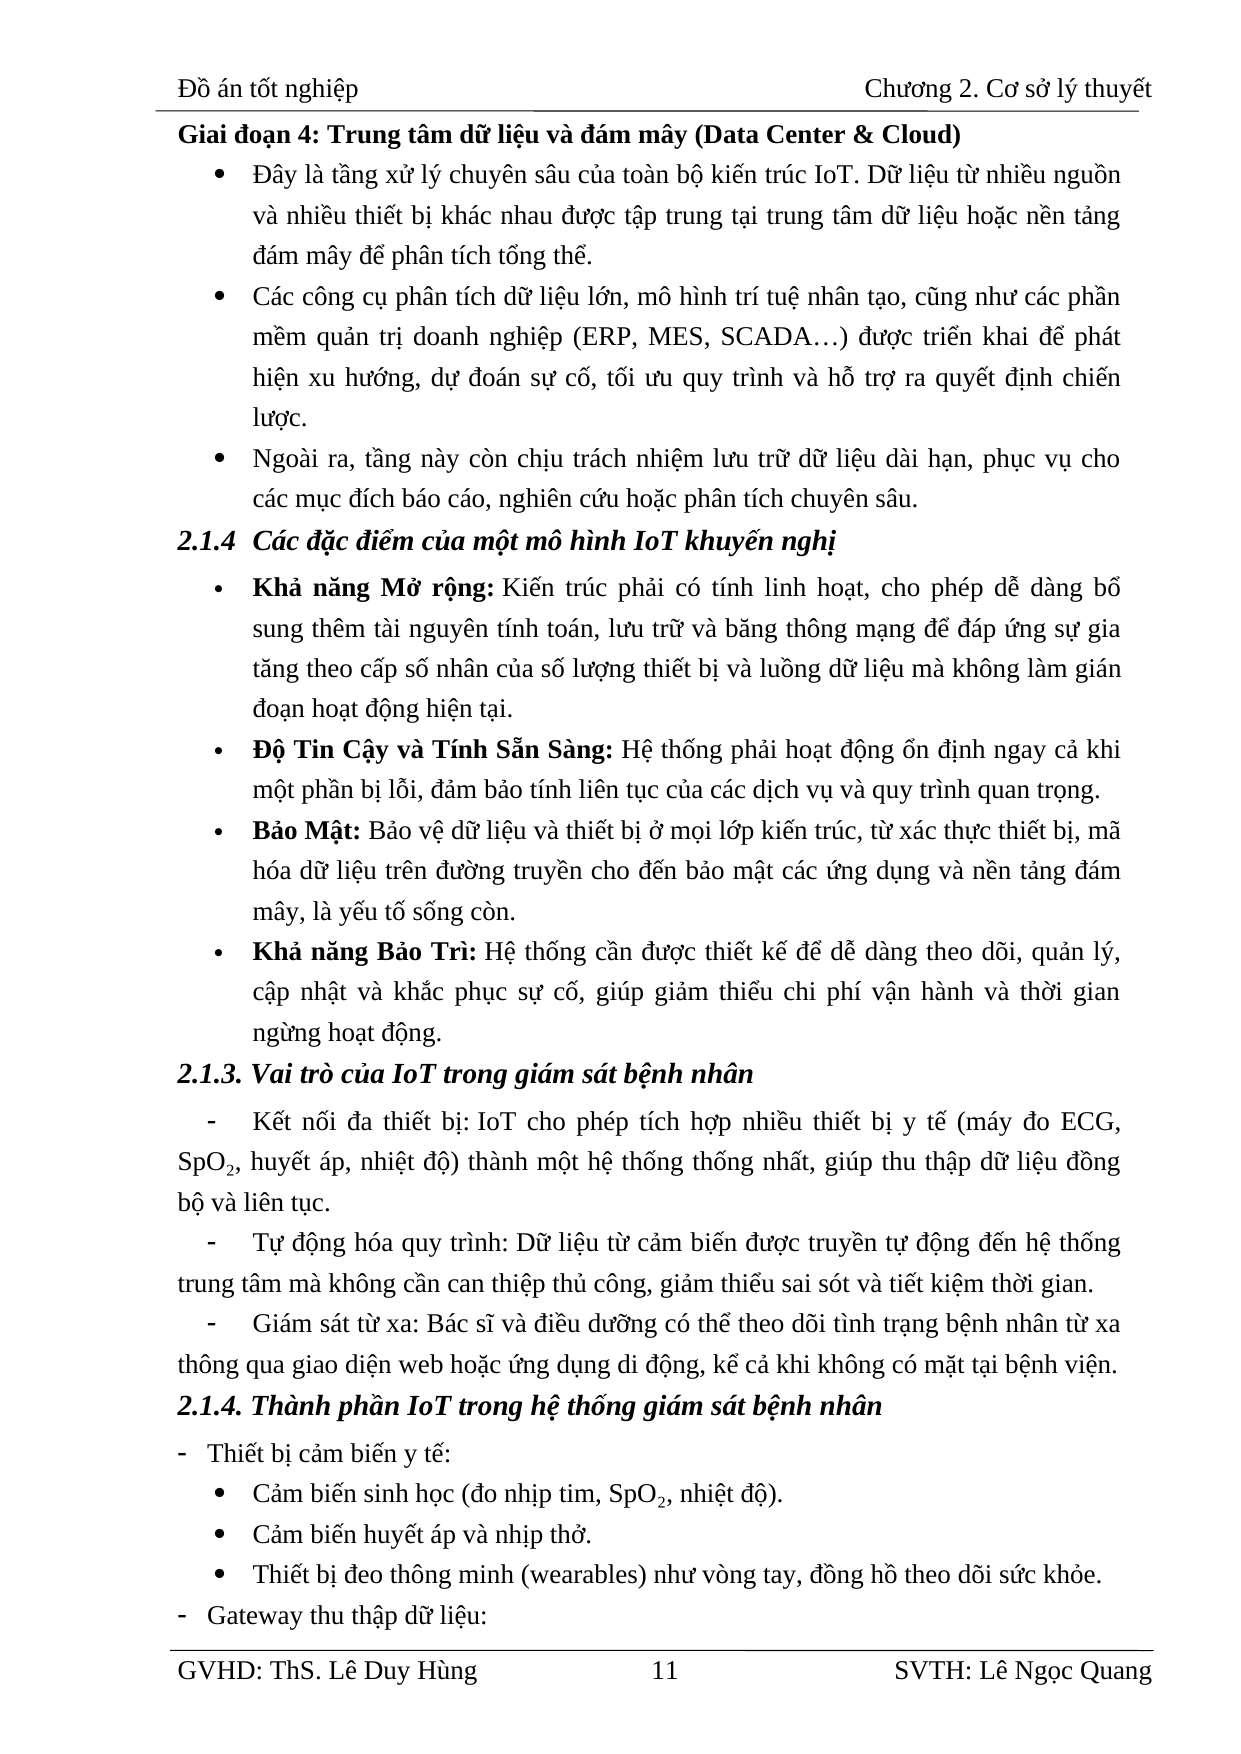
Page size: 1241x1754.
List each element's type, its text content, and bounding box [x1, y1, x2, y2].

list Cảm biến huyết áp và nhịp thở. [215, 1518, 1122, 1549]
subtitle Vai trò của IoT trong giám sát bệnh nhân [177, 1056, 1122, 1090]
list Gateway thu thập dữ liệu: [177, 1599, 1122, 1631]
subtitle Các đặc điểm của một mô hình IoT khuyến nghị [177, 523, 1122, 556]
list Tự động hóa quy trình: Dữ liệu từ cảm biến được truyền tự động đến hệ thống trung tâm mà không cần can thiệp thủ công, giảm thiểu sai sót và tiết kiệm thời gian. [177, 1226, 1122, 1298]
list Cảm biến sinh học (đo nhịp tim, SpO₂, nhiệt độ). [215, 1477, 1122, 1509]
list Khả năng Mở rộng: Kiến trúc phải có tính linh hoạt, cho phép dễ dàng bổ sung thêm tài nguyên tính toán, lưu trữ và băng thông mạng để đáp ứng sự gia tăng theo cấp số nhân của số lượng thiết bị và luồng dữ liệu mà không làm gián đoạn hoạt động hiện tại. [215, 571, 1122, 724]
list Giám sát từ xa: Bác sĩ và điều dưỡng có thể theo dõi tình trạng bệnh nhân từ xa thông qua giao diện web hoặc ứng dụng di động, kể cả khi không có mặt tại bệnh viện. [177, 1307, 1122, 1379]
list Đây là tầng xử lý chuyên sâu của toàn bộ kiến trúc IoT. Dữ liệu từ nhiều nguồn và nhiều thiết bị khác nhau được tập trung tại trung tâm dữ liệu hoặc nền tảng đám mây để phân tích tổng thể. [215, 158, 1122, 271]
list Ngoài ra, tầng này còn chịu trách nhiệm lưu trữ dữ liệu dài hạn, phục vụ cho các mục đích báo cáo, nghiên cứu hoặc phân tích chuyên sâu. [215, 442, 1122, 513]
text Giai đoạn 4: Trung tâm dữ liệu và đám mây (Data Center & Cloud) [177, 118, 1122, 149]
subtitle Thành phần IoT trong hệ thống giám sát bệnh nhân [177, 1388, 1122, 1422]
list Các công cụ phân tích dữ liệu lớn, mô hình trí tuệ nhân tạo, cũng như các phần mềm quản trị doanh nghiệp (ERP, MES, SCADA…) được triển khai để phát hiện xu hướng, dự đoán sự cố, tối ưu quy trình và hỗ trợ ra quyết định chiến lược. [215, 280, 1122, 432]
list Khả năng Bảo Trì: Hệ thống cần được thiết kế để dễ dàng theo dõi, quản lý, cập nhật và khắc phục sự cố, giúp giảm thiểu chi phí vận hành và thời gian ngừng hoạt động. [215, 935, 1122, 1047]
list Độ Tin Cậy và Tính Sẵn Sàng: Hệ thống phải hoạt động ổn định ngay cả khi một phần bị lỗi, đảm bảo tính liên tục của các dịch vụ và quy trình quan trọng. [215, 733, 1122, 804]
list Bảo Mật: Bảo vệ dữ liệu và thiết bị ở mọi lớp kiến trúc, từ xác thực thiết bị, mã hóa dữ liệu trên đường truyền cho đến bảo mật các ứng dụng và nền tảng đám mây, là yếu tố sống còn. [215, 814, 1122, 926]
list Thiết bị cảm biến y tế: [177, 1437, 1122, 1468]
list Thiết bị đeo thông minh (wearables) như vòng tay, đồng hồ theo dõi sức khỏe. [215, 1559, 1122, 1590]
list Kết nối đa thiết bị: IoT cho phép tích hợp nhiều thiết bị y tế (máy đo ECG, SpO₂, huyết áp, nhiệt độ) thành một hệ thống thống nhất, giúp thu thập dữ liệu đồng bộ và liên tục. [177, 1105, 1122, 1217]
